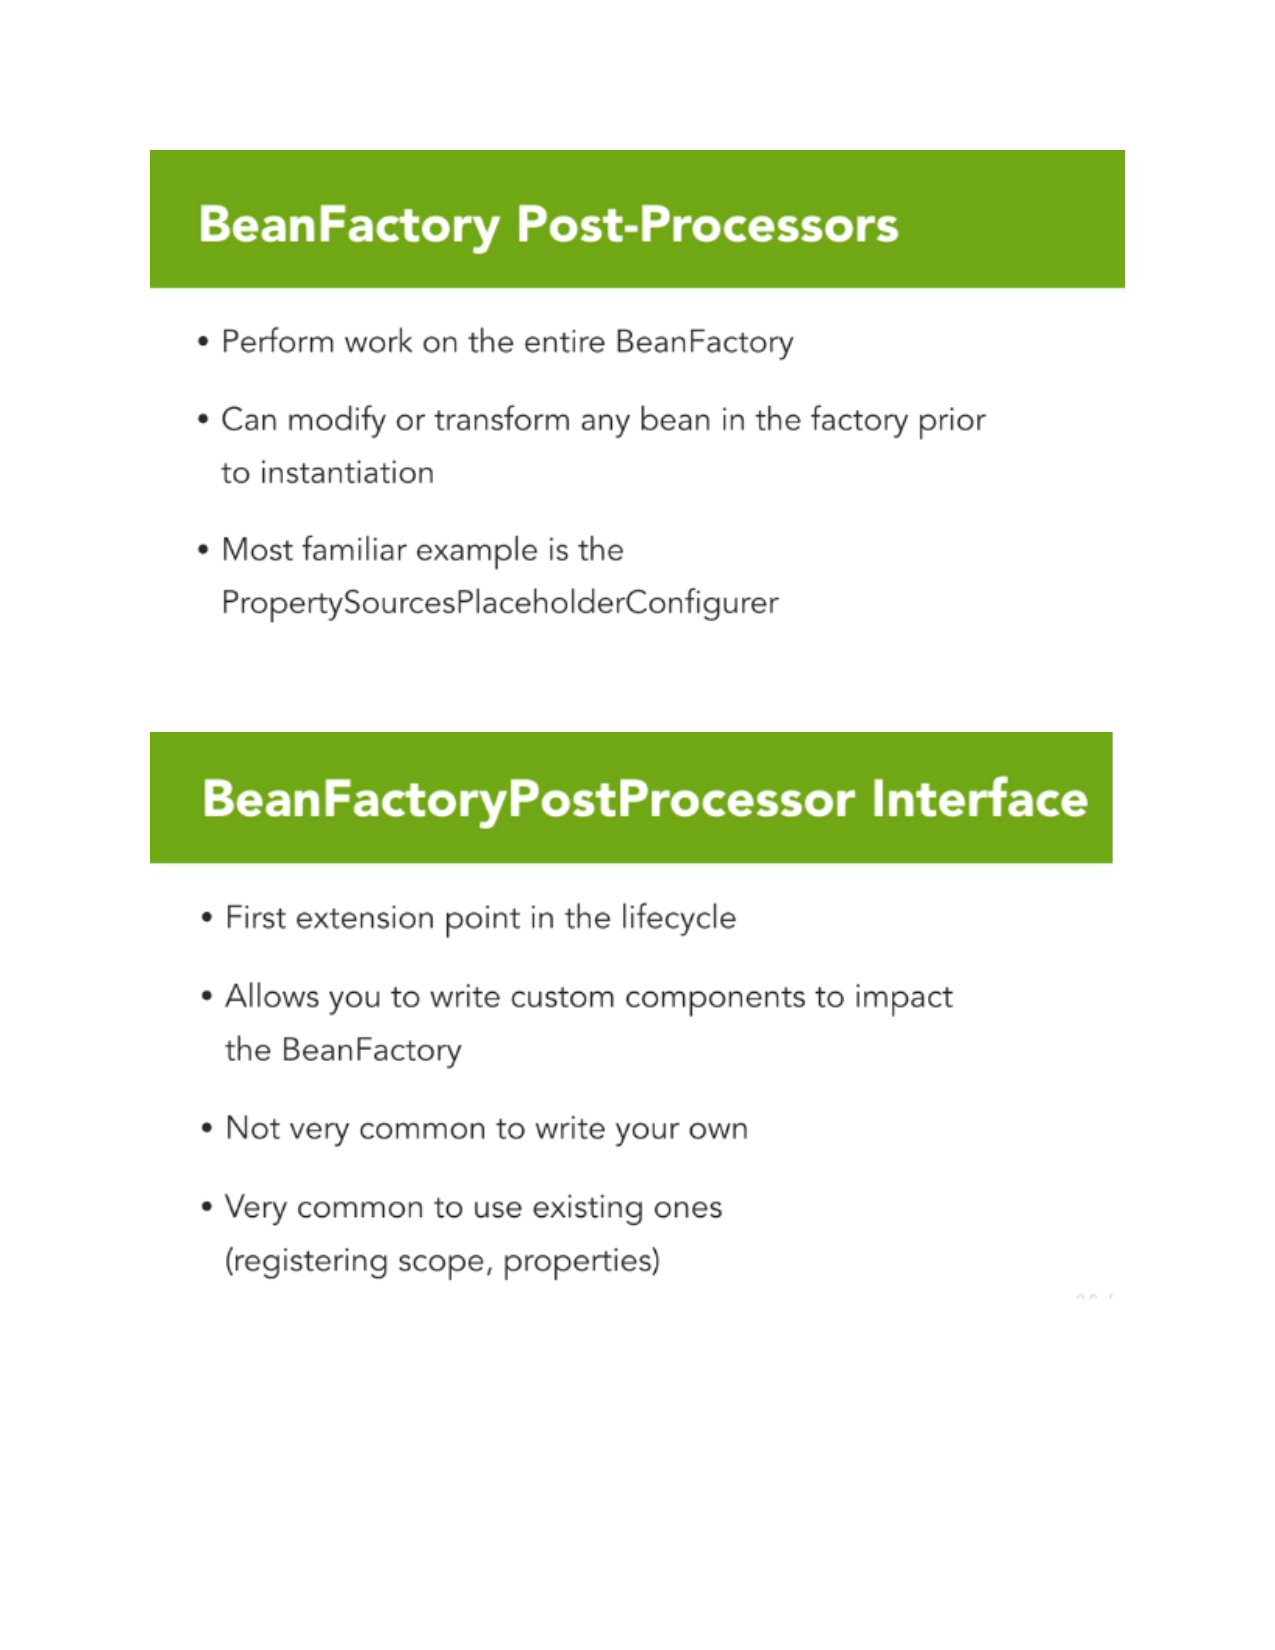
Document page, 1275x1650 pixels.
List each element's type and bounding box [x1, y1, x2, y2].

picture [150, 150, 1125, 714]
picture [150, 732, 1113, 1299]
